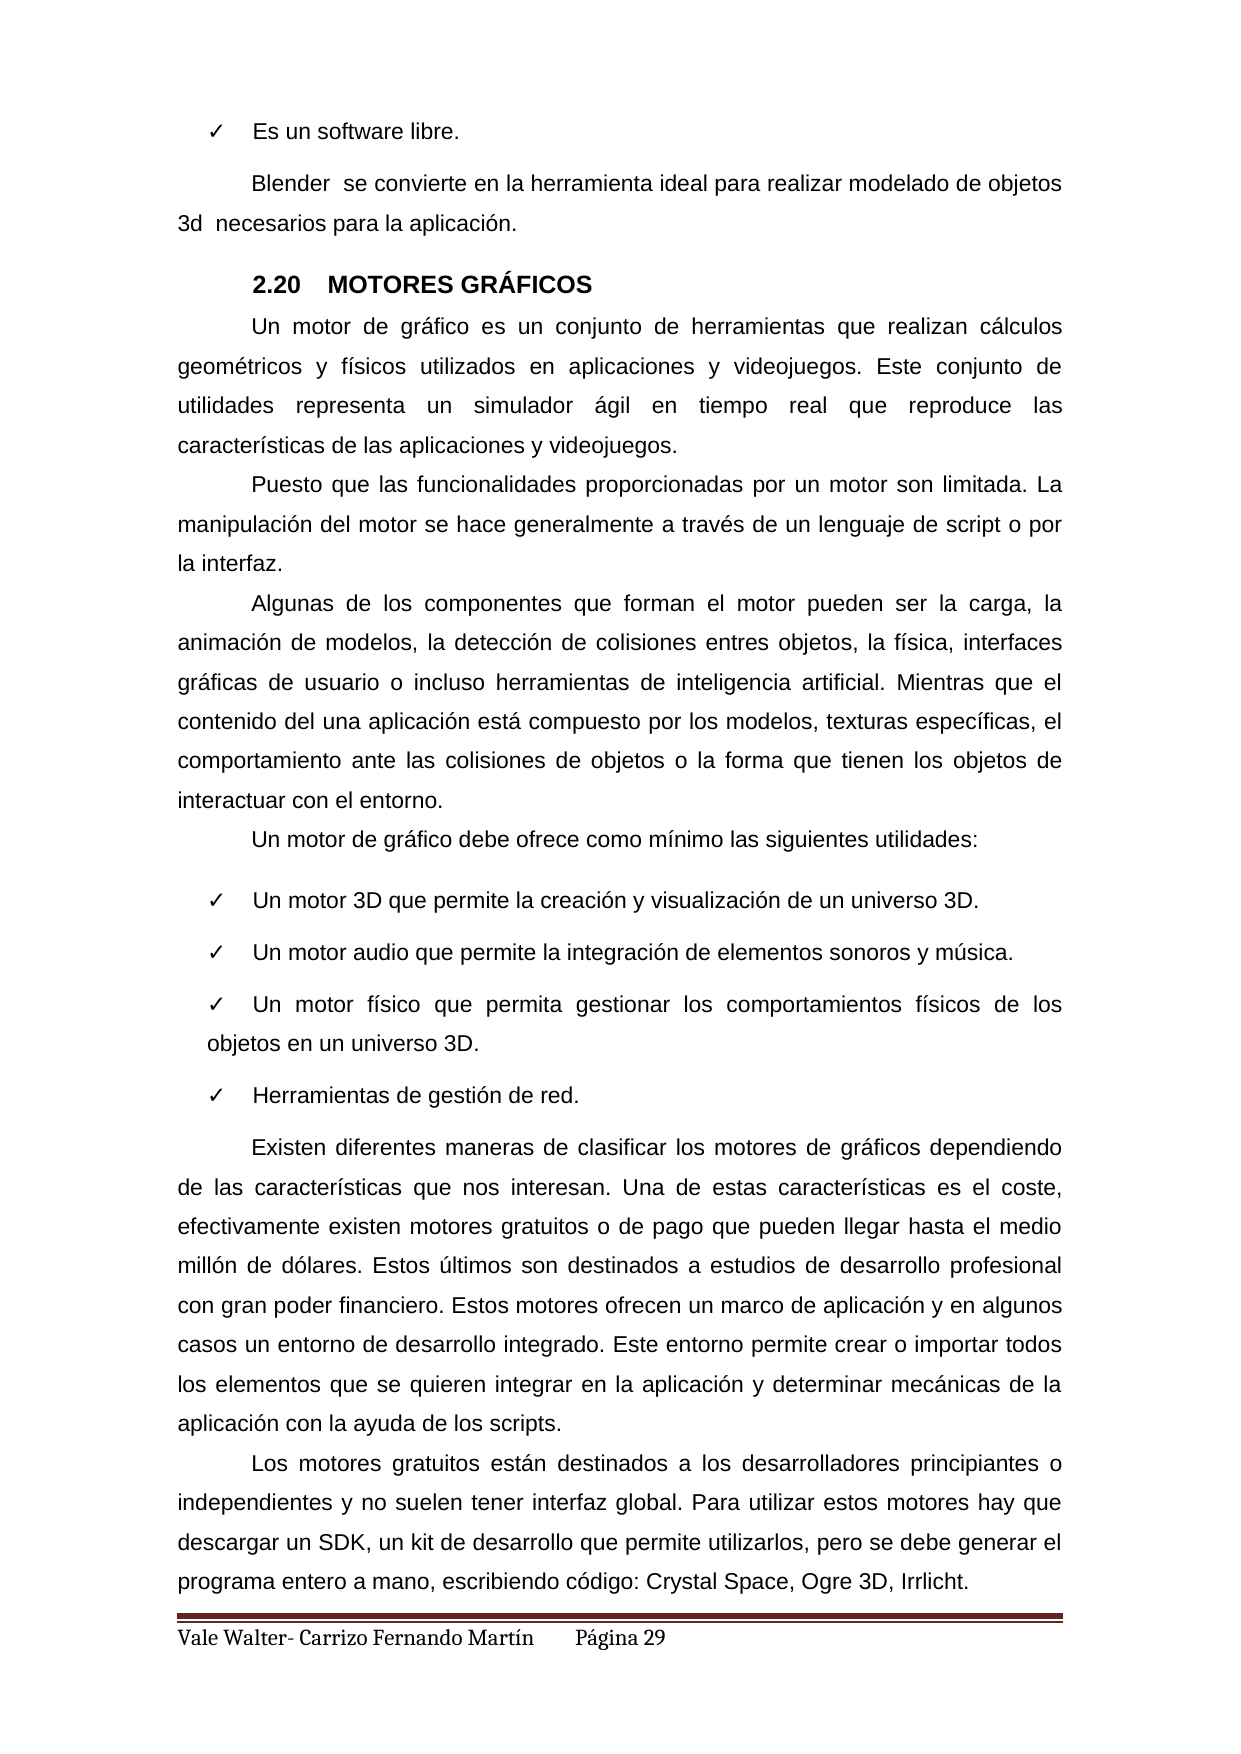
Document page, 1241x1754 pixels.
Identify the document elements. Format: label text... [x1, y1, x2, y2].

list Herramientas de gestión de red. [207, 1082, 1063, 1108]
text Un motor de gráfico debe ofrece como mínimo las siguientes utilidades: [177, 826, 1063, 853]
text Los motores gratuitos están destinados a los desarrolladores principiantes o independientes y no suelen tener interfaz global. Para utilizar estos motores hay que descargar un SDK, un kit de desarrollo que permite utilizarlos, pero se debe generar el programa entero a mano, escribiendo código: Crystal Space, Ogre 3D, Irrlicht. [177, 1450, 1063, 1595]
text Existen diferentes maneras de clasificar los motores de gráficos dependiendo de las características que nos interesan. Una de estas características es el coste, efectivamente existen motores gratuitos o de pago que pueden llegar hasta el medio millón de dólares. Estos últimos son destinados a estudios de desarrollo profesional con gran poder financiero. Estos motores ofrecen un marco de aplicación y en algunos casos un entorno de desarrollo integrado. Este entorno permite crear o importar todos los elementos que se quieren integrar en la aplicación y determinar mecánicas de la aplicación con la ayuda de los scripts. [177, 1134, 1063, 1437]
text Algunas de los componentes que forman el motor pueden ser la carga, la animación de modelos, la detección de colisiones entres objetos, la física, interfaces gráficas de usuario o incluso herramientas de inteligencia artificial. Mientras que el contenido del una aplicación está compuesto por los modelos, texturas específicas, el comportamiento ante las colisiones de objetos o la forma que tienen los objetos de interactuar con el entorno. [177, 589, 1063, 813]
text Blender se convierte en la herramienta ideal para realizar modelado de objetos 3d necesarios para la aplicación. [177, 170, 1063, 236]
list Un motor físico que permita gestionar los comportamientos físicos de los objetos en un universo 3D. [207, 991, 1063, 1056]
text Un motor de gráfico es un conjunto de herramientas que realizan cálculos geométricos y físicos utilizados en aplicaciones y videojuegos. Este conjunto de utilidades representa un simulador ágil en tiempo real que reproduce las características de las aplicaciones y videojuegos. [177, 313, 1063, 458]
list Un motor 3D que permite la creación y visualización de un universo 3D. [207, 887, 1063, 913]
list Es un software libre. [207, 118, 1063, 144]
text Puesto que las funcionalidades proporcionadas por un motor son limitada. La manipulación del motor se hace generalmente a través de un lenguaje de script o por la interfaz. [177, 471, 1063, 576]
list Un motor audio que permite la integración de elementos sonoros y música. [207, 939, 1063, 965]
list MOTORES GRÁFICOS [252, 270, 1063, 299]
